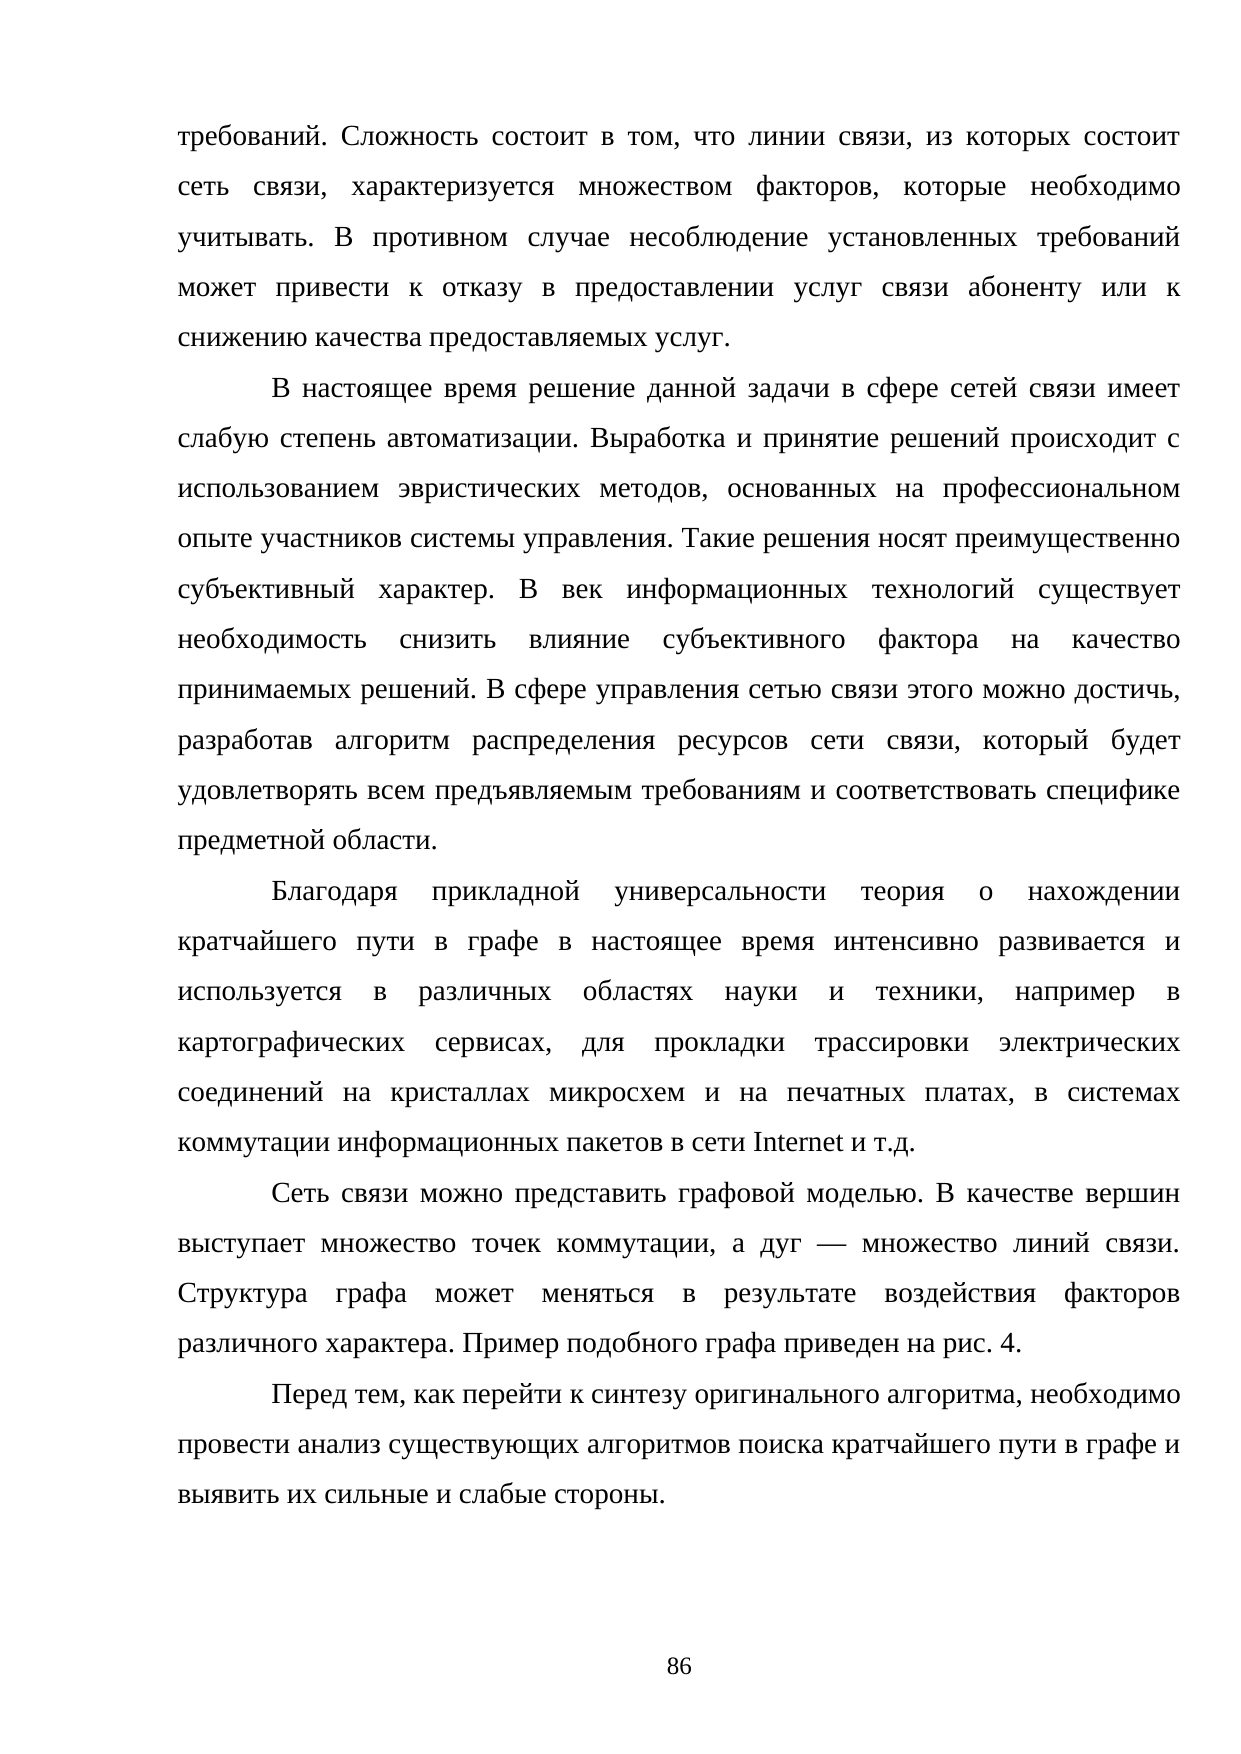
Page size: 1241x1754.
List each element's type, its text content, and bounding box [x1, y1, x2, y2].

text Перед тем, как перейти к синтезу оригинального алгоритма, необходимо провести анализ существующих алгоритмов поиска кратчайшего пути в графе и выявить их сильные и слабые стороны. [177, 1376, 1181, 1510]
text Благодаря прикладной универсальности теория о нахождении кратчайшего пути в графе в настоящее время интенсивно развивается и используется в различных областях науки и техники, например в картографических сервисах, для прокладки трассировки электрических соединений на кристаллах микросхем и на печатных платах, в системах коммутации информационных пакетов в сети Internet и т.д. [177, 873, 1181, 1158]
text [177, 118, 1181, 353]
text Сеть связи можно представить графовой моделью. В качестве вершин выступает множество точек коммутации, а дуг — множество линий связи. Структура графа может меняться в результате воздействия факторов различного характера. Пример подобного графа приведен на рис. 4. [177, 1175, 1181, 1359]
text В настоящее время решение данной задачи в сфере сетей связи имеет слабую степень автоматизации. Выработка и принятие решений происходит с использованием эвристических методов, основанных на профессиональном опыте участников системы управления. Такие решения носят преимущественно субъективный характер. В век информационных технологий существует необходимость снизить влияние субъективного фактора на качество принимаемых решений. В сфере управления сетью связи этого можно достичь, разработав алгоритм распределения ресурсов сети связи, который будет удовлетворять всем предъявляемым требованиям и соответствовать специфике предметной области. [177, 370, 1181, 856]
